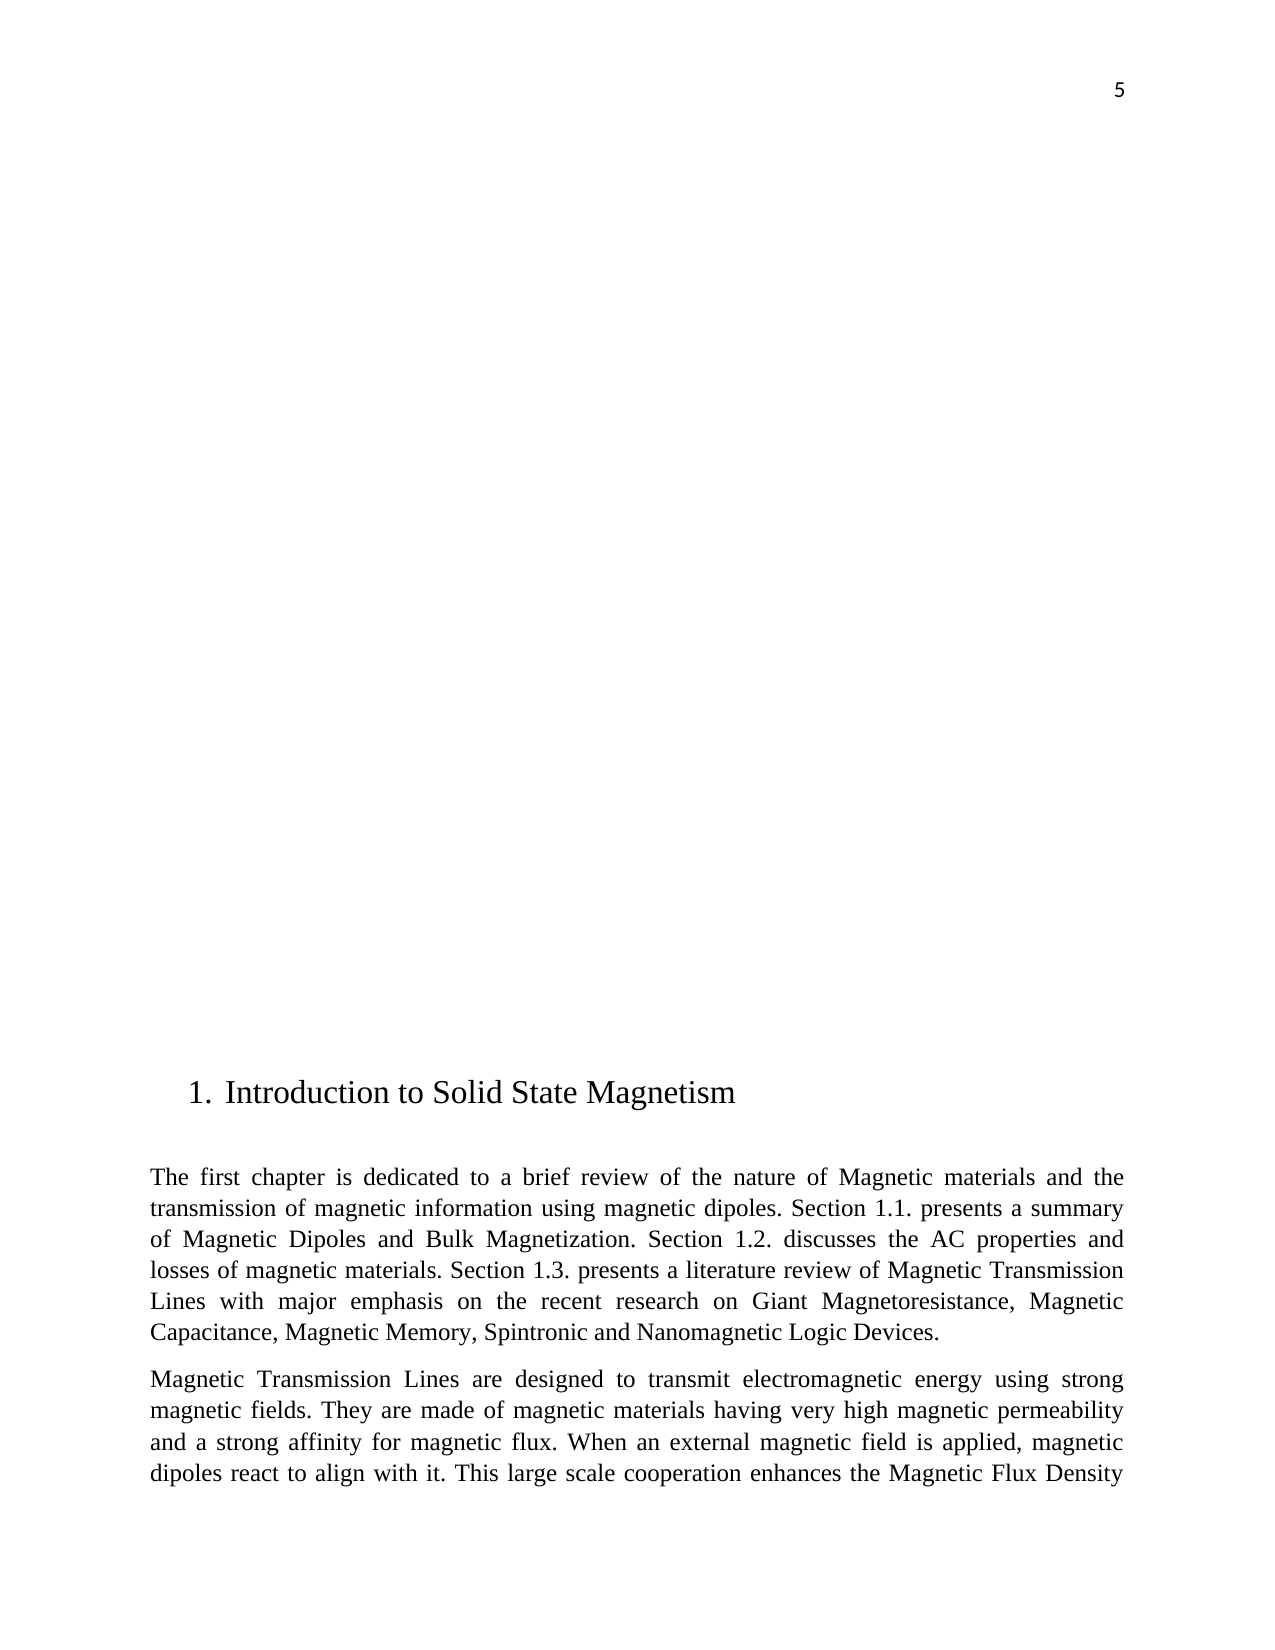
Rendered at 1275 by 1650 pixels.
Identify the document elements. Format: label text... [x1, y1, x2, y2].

text The first chapter is dedicated to a brief review of the nature of Magnetic materials and the transmission of magnetic information using magnetic dipoles. Section 1.1. presents a summary of Magnetic Dipoles and Bulk Magnetization. Section 1.2. discusses the AC properties and losses of magnetic materials. Section 1.3. presents a literature review of Magnetic Transmission Lines with major emphasis on the recent research on Giant Magnetoresistance, Magnetic Capacitance, Magnetic Memory, Spintronic and Nanomagnetic Logic Devices. [150, 1162, 1125, 1346]
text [150, 1364, 1125, 1486]
subtitle Introduction to Solid State Magnetism [187, 1073, 1125, 1111]
